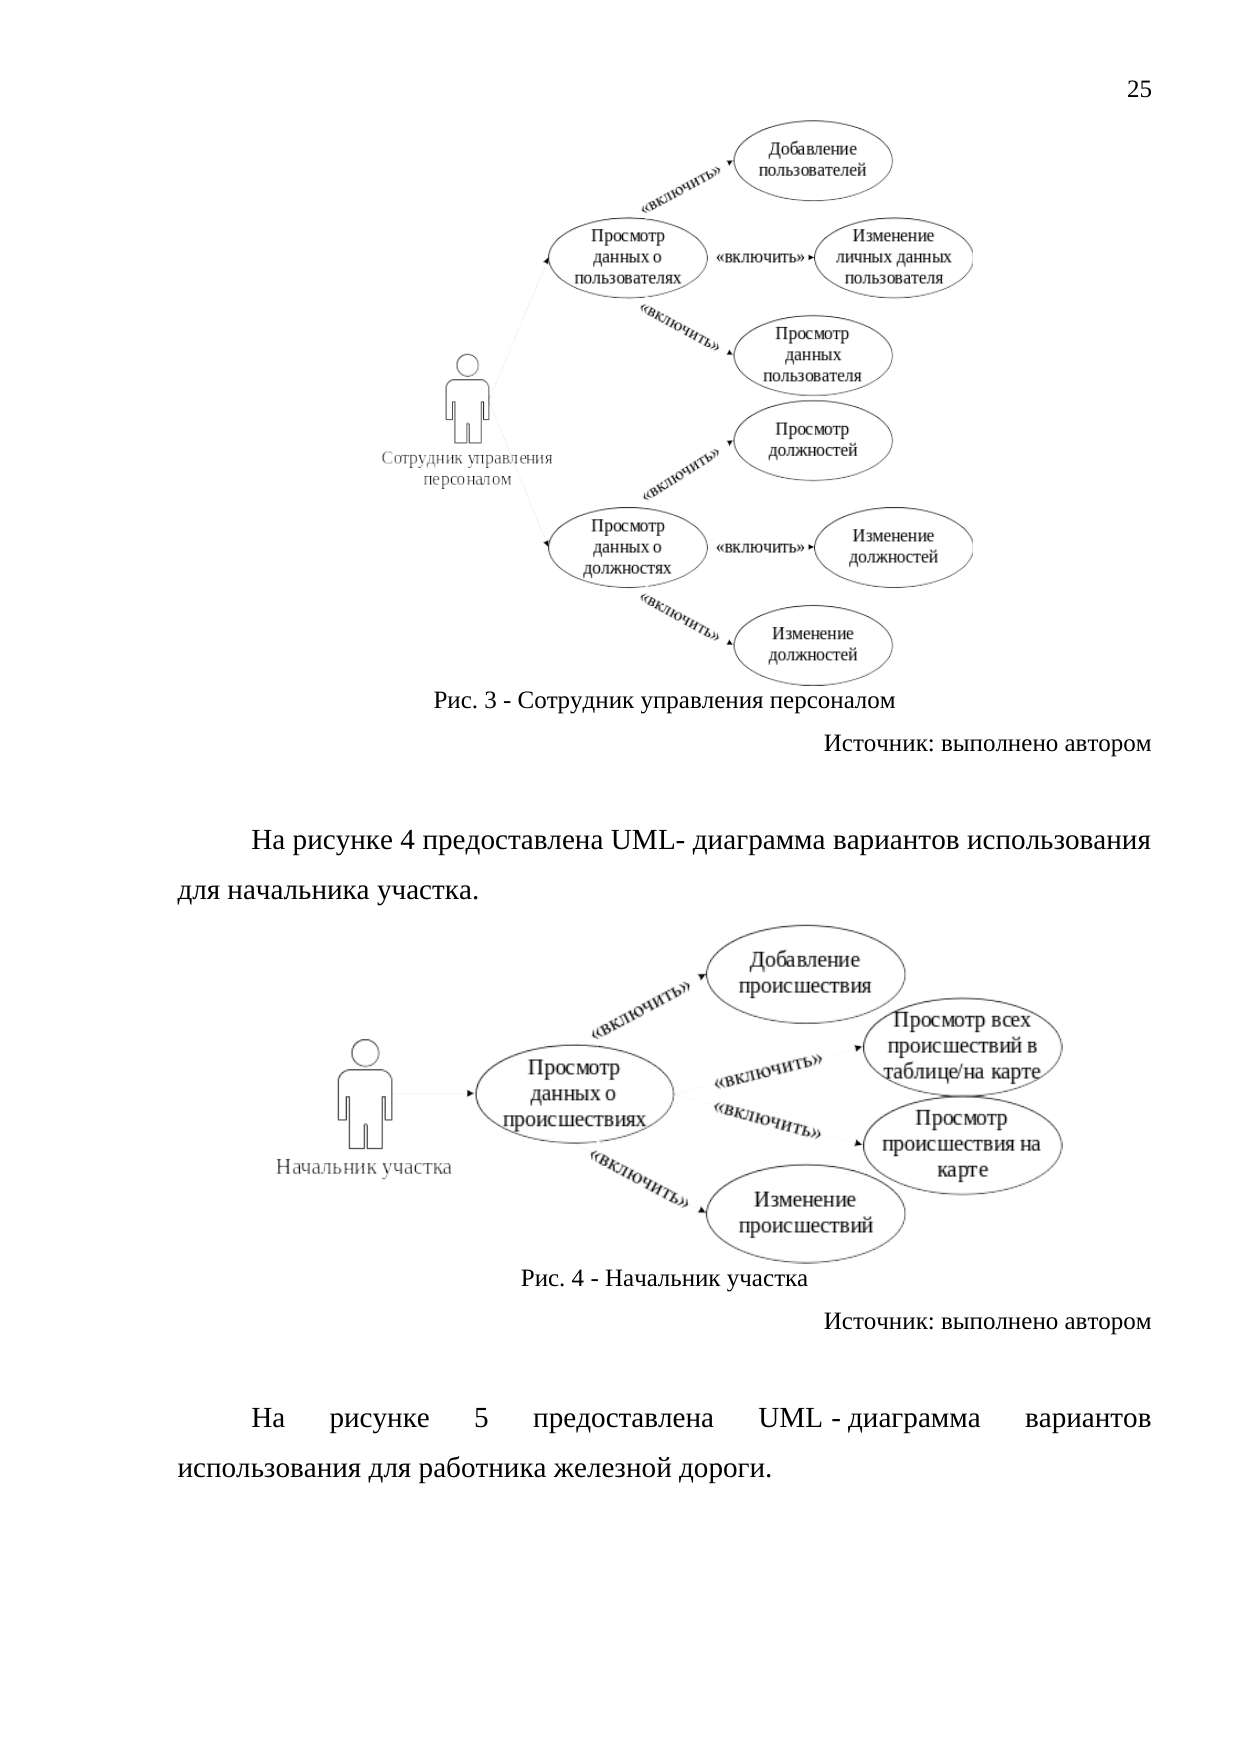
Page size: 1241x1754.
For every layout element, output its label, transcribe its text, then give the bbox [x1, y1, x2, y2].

text Рис. 3 - Сотрудник управления персоналом [177, 685, 1152, 714]
text Источник: выполнено автором [177, 1306, 1152, 1335]
text Источник: выполнено автором [177, 728, 1152, 757]
text Рис. 4 - Начальник участка [177, 1263, 1152, 1292]
text На рисунке 4 предоставлена UML- диаграмма вариантов использования для начальника участка. [177, 822, 1152, 906]
text На рисунке 5 предоставлена UML - диаграмма вариантов использования для работника железной дороги. [177, 1400, 1152, 1483]
